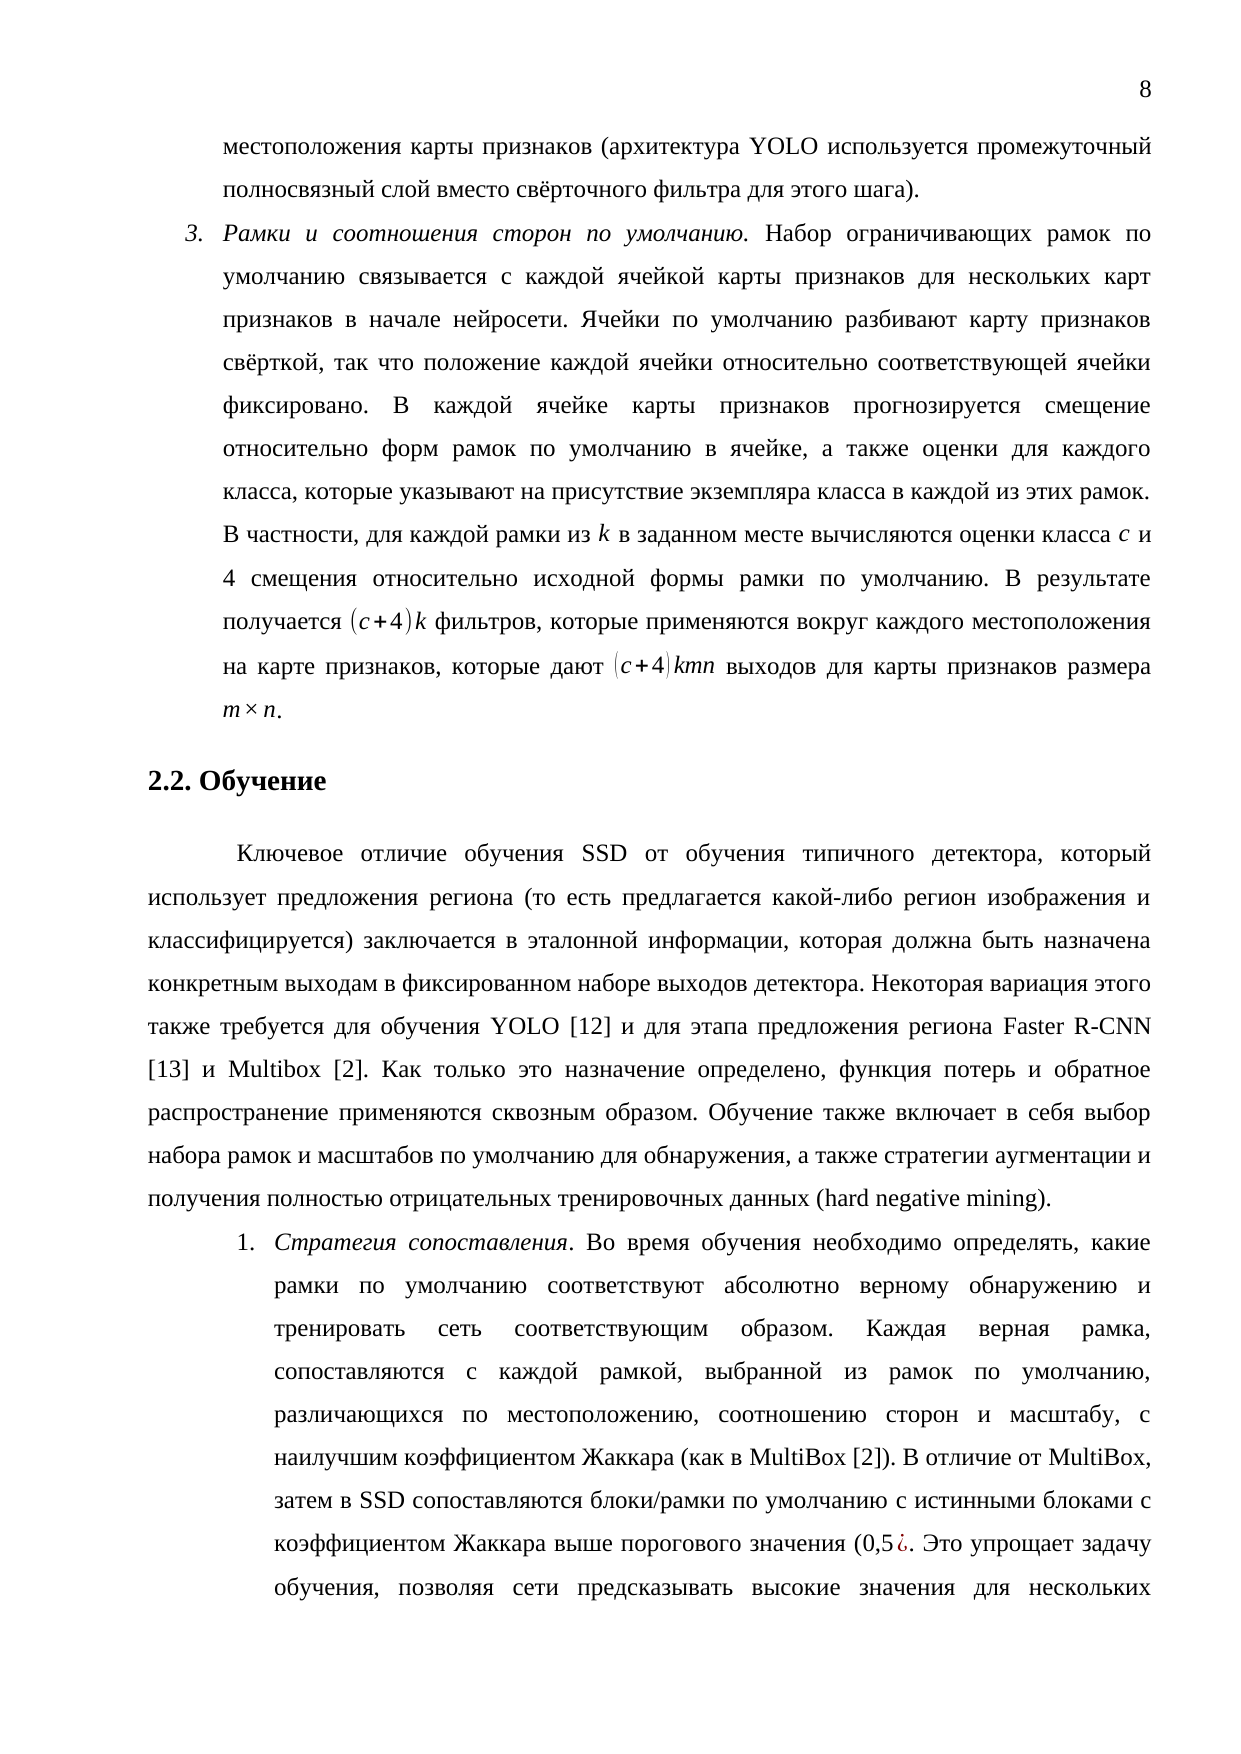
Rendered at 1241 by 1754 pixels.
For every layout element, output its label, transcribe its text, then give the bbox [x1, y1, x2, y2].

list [185, 131, 1152, 203]
text Ключевое отличие обучения SSD от обучения типичного детектора, который использует предложения региона (то есть предлагается какой-либо регион изображения и классифицируется) заключается в эталонной информации, которая должна быть назначена конкретным выходам в фиксированном наборе выходов детектора. Некоторая вариация этого также требуется для обучения YOLO [12] и для этапа предложения региона Faster R-CNN [13] и Multibox [2]. Как только это назначение определено, функция потерь и обратное распространение применяются сквозным образом. Обучение также включает в себя выбор набора рамок и масштабов по умолчанию для обнаружения, а также стратегии аугментации и получения полностью отрицательных тренировочных данных (hard negative mining). [148, 838, 1152, 1212]
list Рамки и соотношения сторон по умолчанию. Набор ограничивающих рамок по умолчанию связывается с каждой ячейкой карты признаков для нескольких карт признаков в начале нейросети. Ячейки по умолчанию разбивают карту признаков свёрткой, так что положение каждой ячейки относительно соответствующей ячейки фиксировано. В каждой ячейке карты признаков прогнозируется смещение относительно форм рамок по умолчанию в ячейке, а также оценки для каждого класса, которые указывают на присутствие экземпляра класса в каждой из этих рамок. В частности, для каждой рамки из в заданном месте вычисляются оценки класса и 4 смещения относительно исходной формы рамки по умолчанию. В результате получается фильтров, которые применяются вокруг каждого местоположения на карте признаков, которые дают выходов для карты признаков размера . [185, 218, 1152, 724]
text 2.2. Обучение [148, 763, 1152, 797]
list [236, 1227, 1152, 1600]
